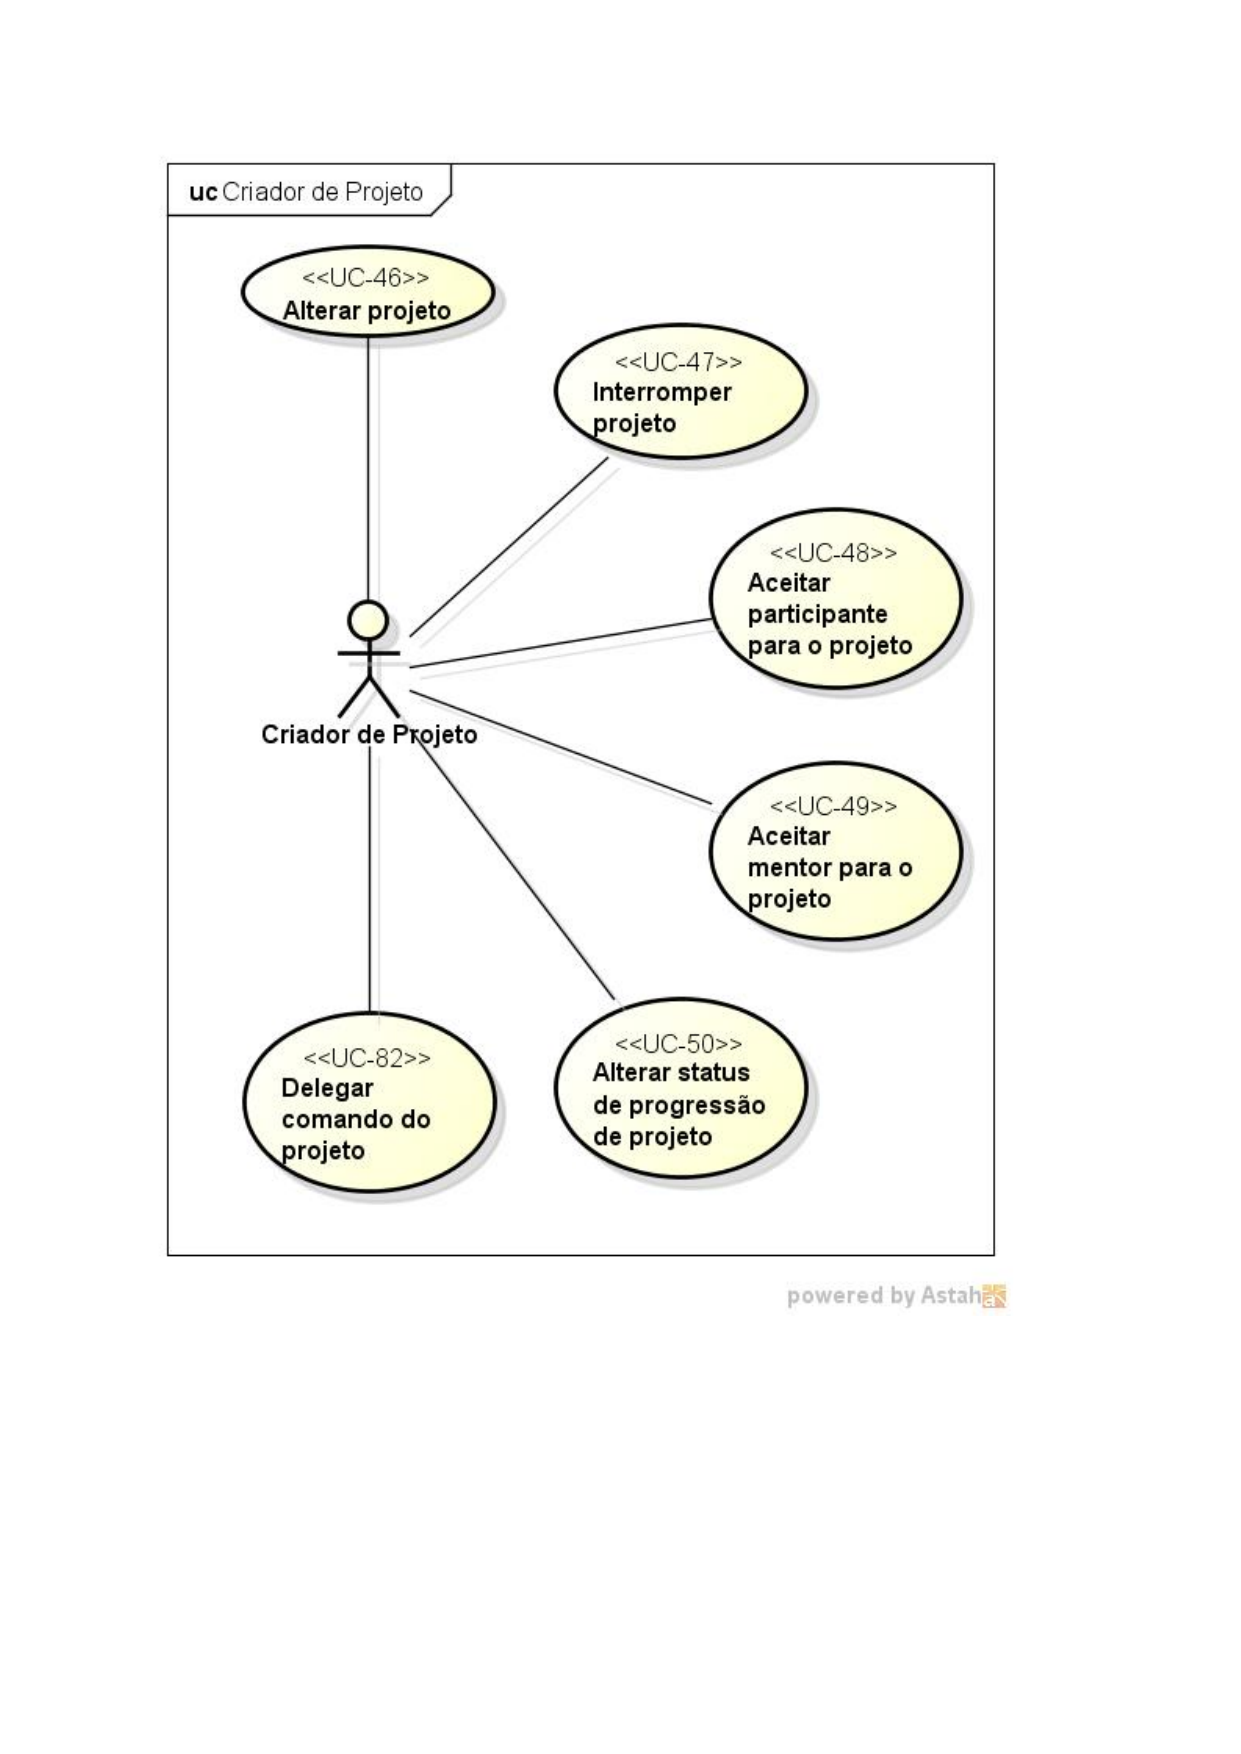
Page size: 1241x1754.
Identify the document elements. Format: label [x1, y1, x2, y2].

picture [147, 143, 1014, 1316]
